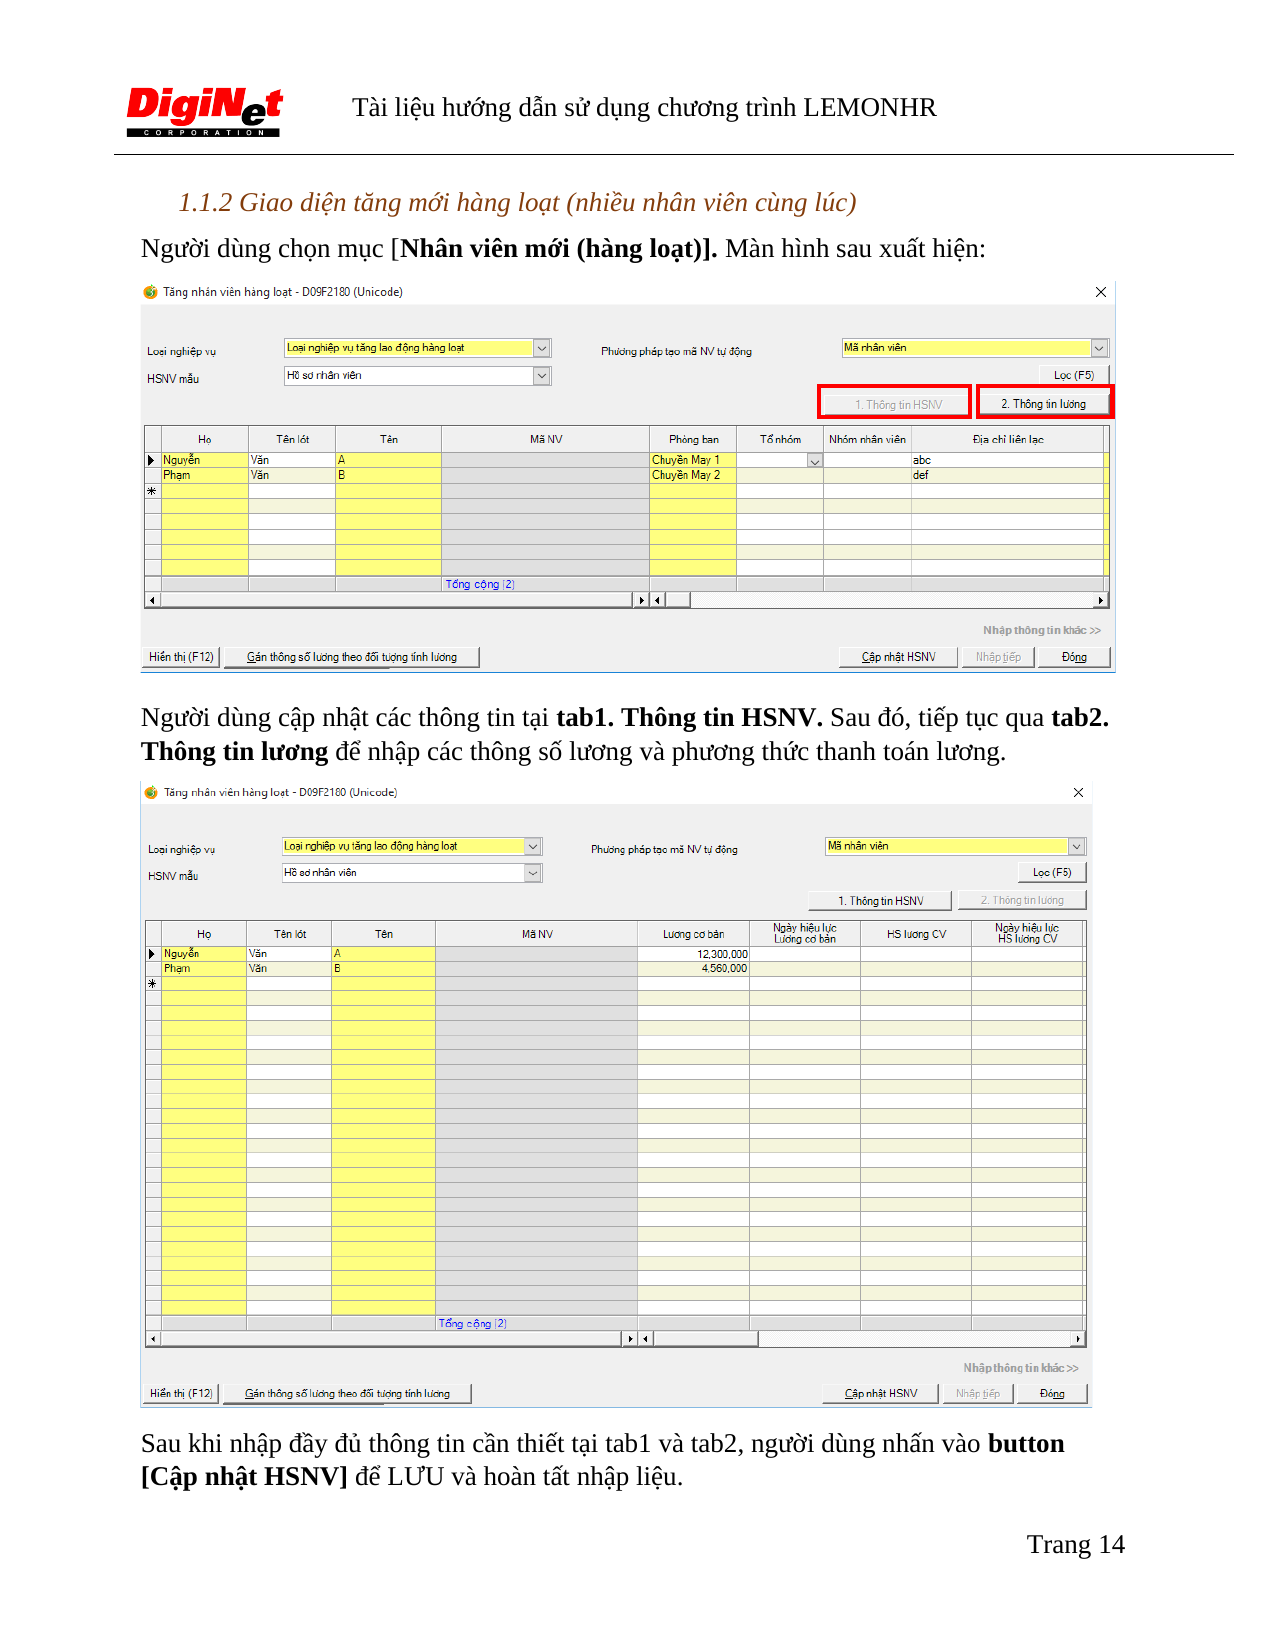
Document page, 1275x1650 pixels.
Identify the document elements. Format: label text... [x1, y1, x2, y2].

picture [140, 781, 1093, 1408]
subtitle 1.1.2 Giao diện tăng mới hàng loạt (nhiều nhân viên cùng lúc) [141, 186, 1125, 217]
picture [140, 281, 1116, 674]
text Người dùng cập nhật các thông tin tại tab1. Thông tin HSNV. Sau đó, tiếp tục qua tab2. Thông tin lương để nhập các thông số lương và phương thức thanh toán lương. [141, 701, 1125, 766]
picture [121, 86, 290, 143]
text Sau khi nhập đầy đủ thông tin cần thiết tại tab1 và tab2, người dùng nhấn vào button [Cập nhật HSNV] để LƯU và hoàn tất nhập liệu. [141, 1427, 1125, 1491]
text Người dùng chọn mục [Nhân viên mới (hàng loạt)]. Màn hình sau xuất hiện: [141, 232, 1125, 263]
